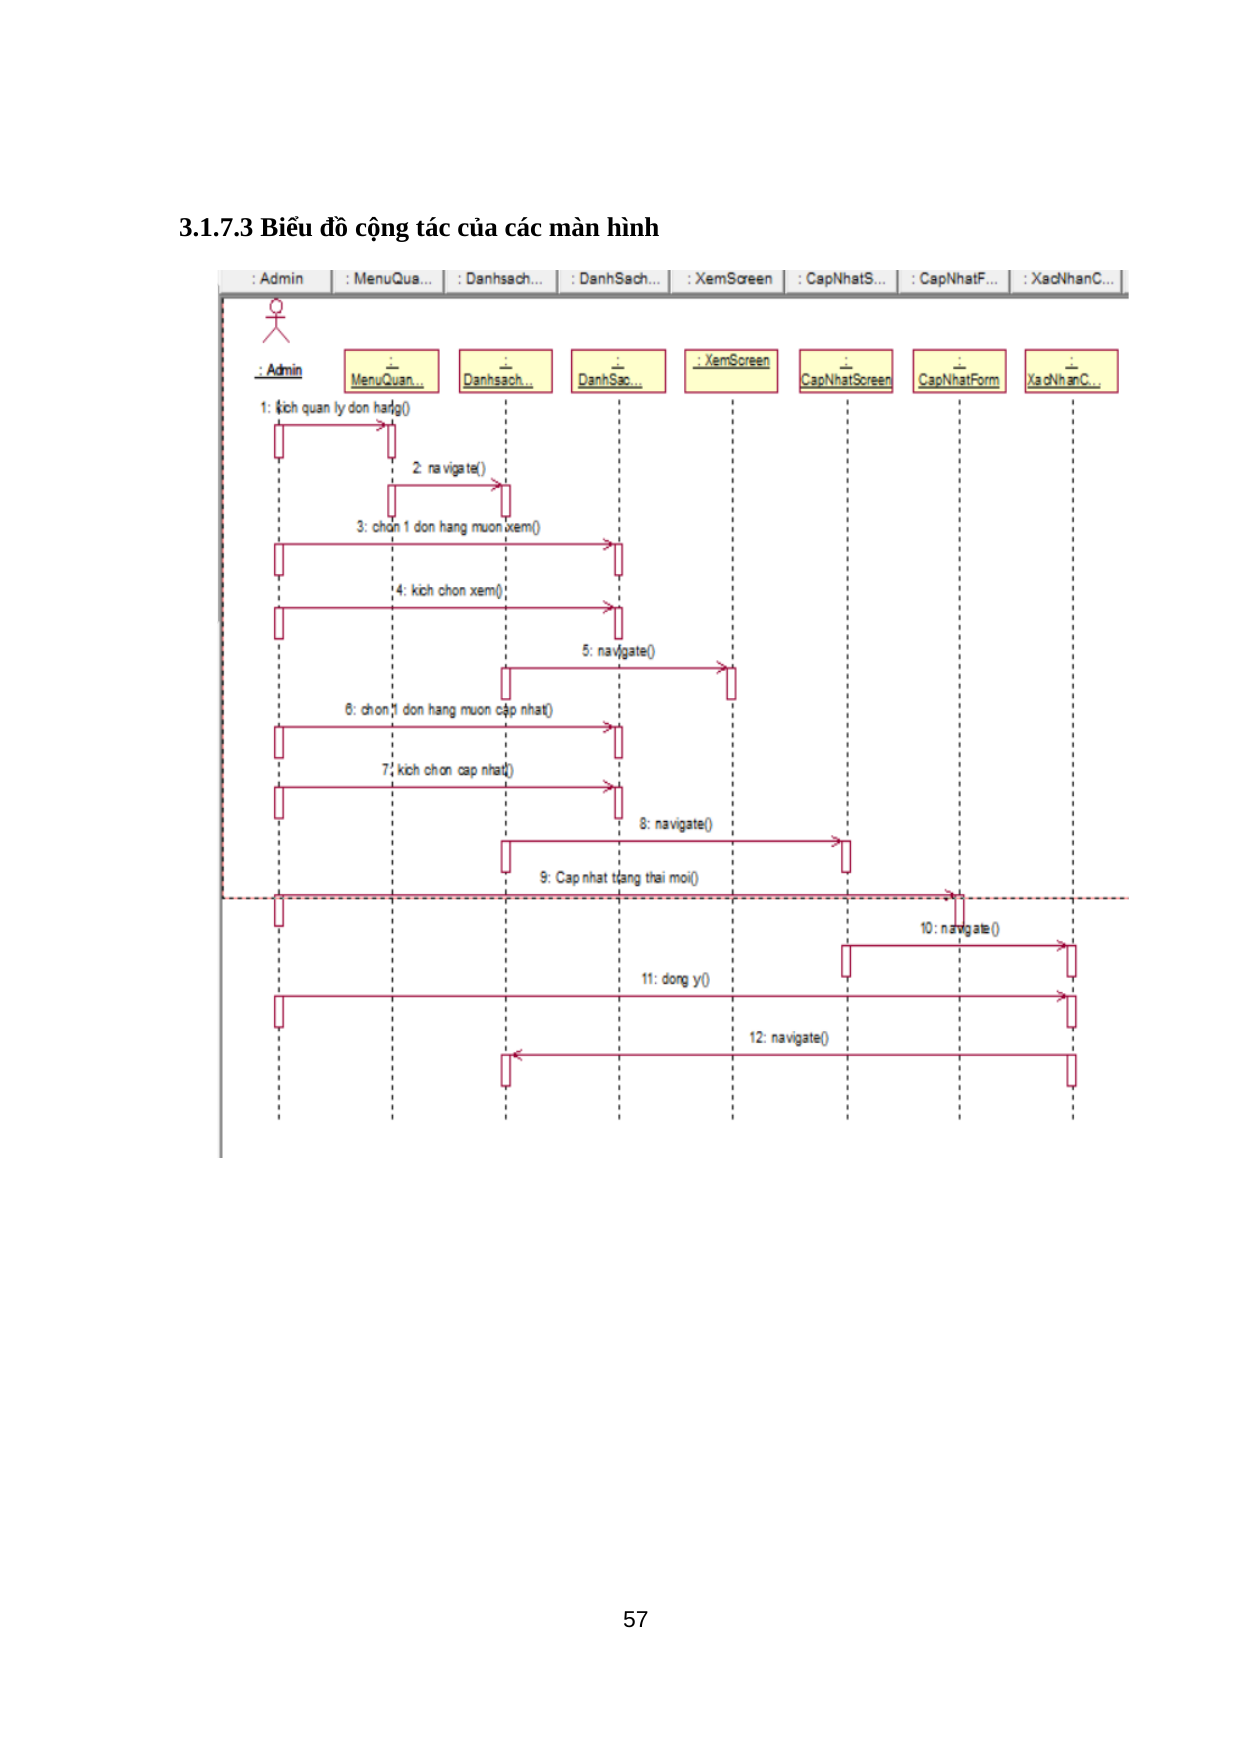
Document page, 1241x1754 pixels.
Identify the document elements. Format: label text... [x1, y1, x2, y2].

picture [217, 270, 1129, 1158]
subtitle 3.1.7.3 Biểu đồ cộng tác của các màn hình [104, 211, 1167, 242]
